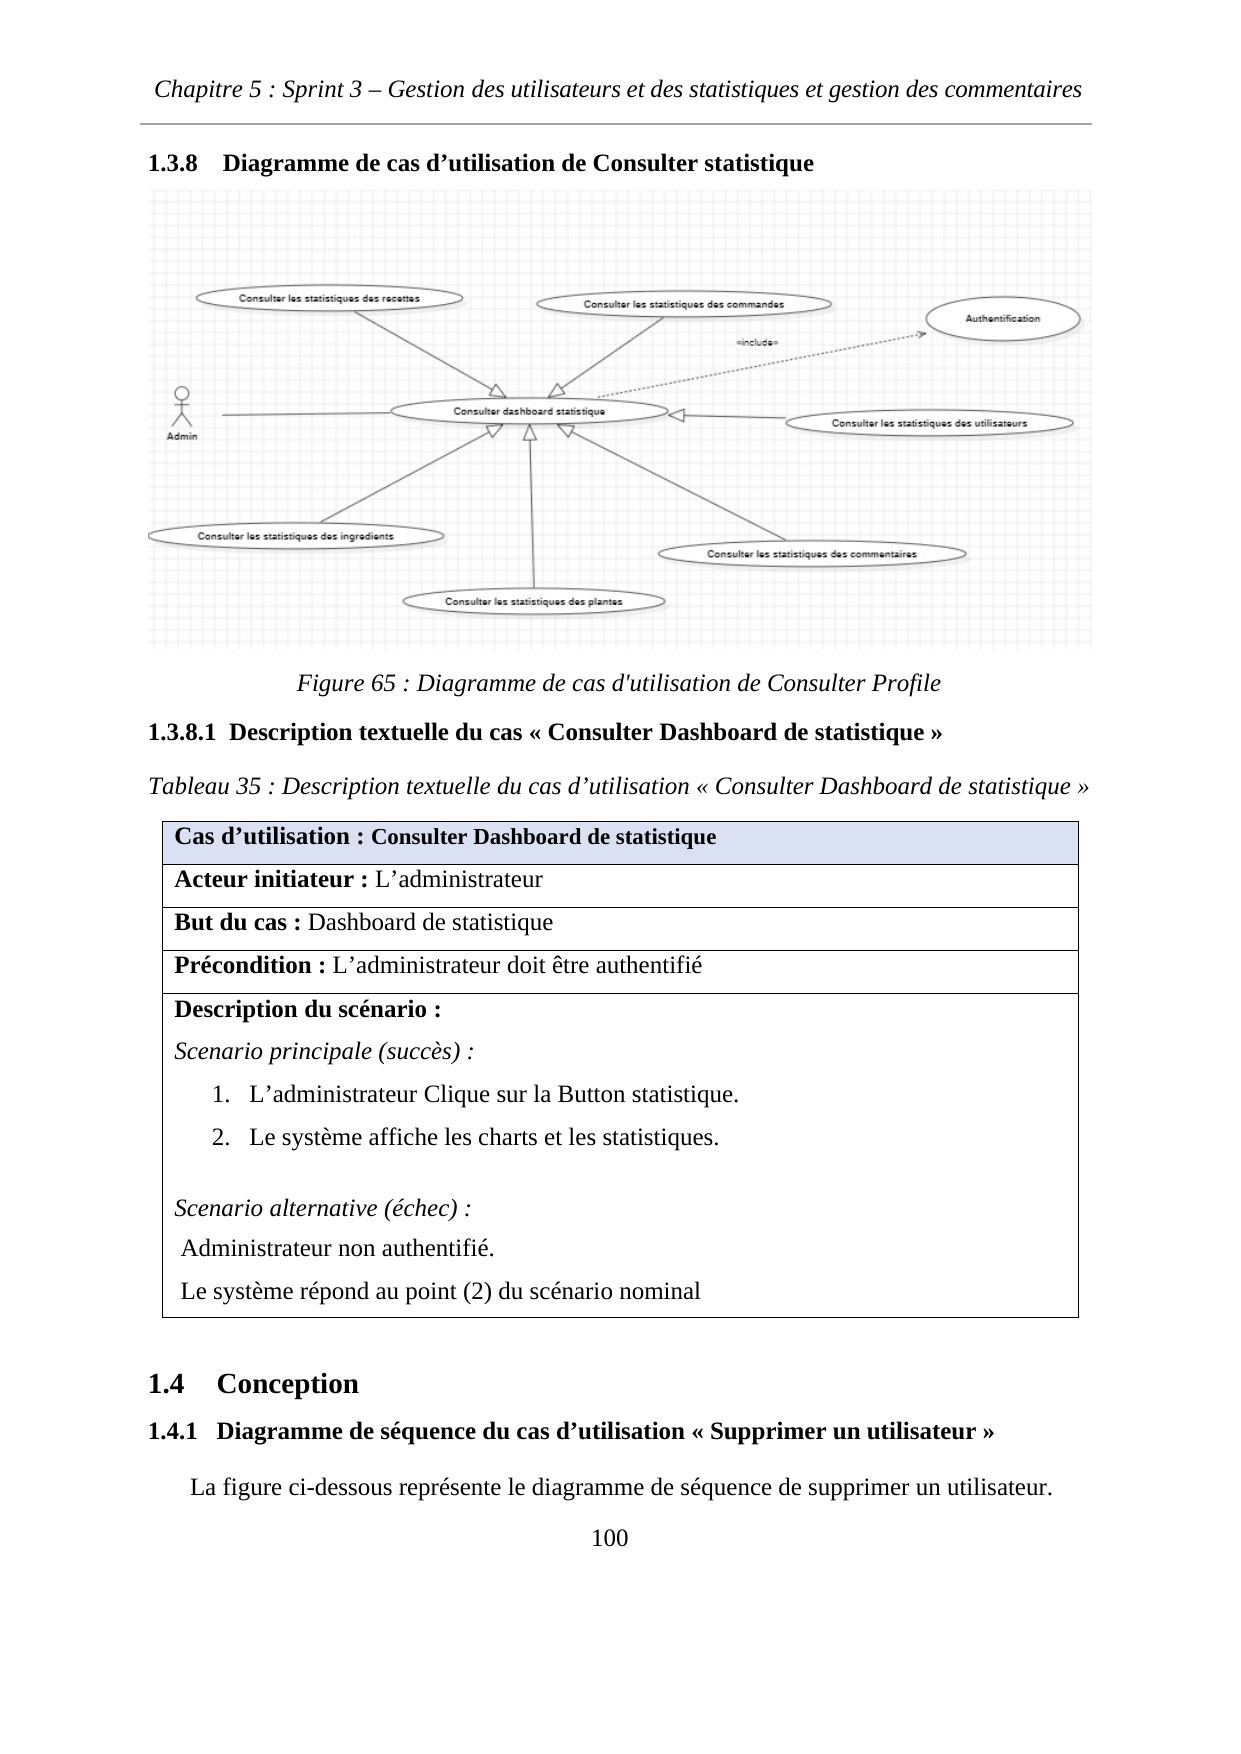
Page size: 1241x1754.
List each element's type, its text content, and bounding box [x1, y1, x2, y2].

table_cell Acteur initiateur : L’administrateur [163, 865, 1078, 907]
text La figure ci-dessous représente le diagramme de séquence de supprimer un utilisateur. [148, 1472, 1092, 1501]
text Figure 65 : Diagramme de cas d'utilisation de Consulter Profile [148, 668, 1092, 697]
text Tableau 35 : Description textuelle du cas d’utilisation « Consulter Dashboard de statistique » [148, 771, 1092, 800]
picture [148, 190, 1093, 649]
subtitle 1.3.8.1 Description textuelle du cas « Consulter Dashboard de statistique » [148, 717, 1092, 746]
subtitle 1.4.1 Diagramme de séquence du cas d’utilisation « Supprimer un utilisateur » [148, 1416, 1092, 1445]
table_cell Description du scénario : Scenario principale (succès) : L’administrateur Clique sur la Button statistique. Le système affiche les charts et les statistiques. Scenario alternative (échec) : Administrateur non authentifié. Le système répond au point (2) du scénario nominal [163, 994, 1078, 1317]
table_cell But du cas : Dashboard de statistique [163, 908, 1078, 950]
subtitle Conception [148, 1366, 1092, 1399]
table_cell Précondition : L’administrateur doit être authentifié [163, 951, 1078, 993]
table_header Cas d’utilisation : Consulter Dashboard de statistique [163, 822, 1078, 864]
subtitle Diagramme de cas d’utilisation de Consulter statistique [148, 148, 1092, 176]
